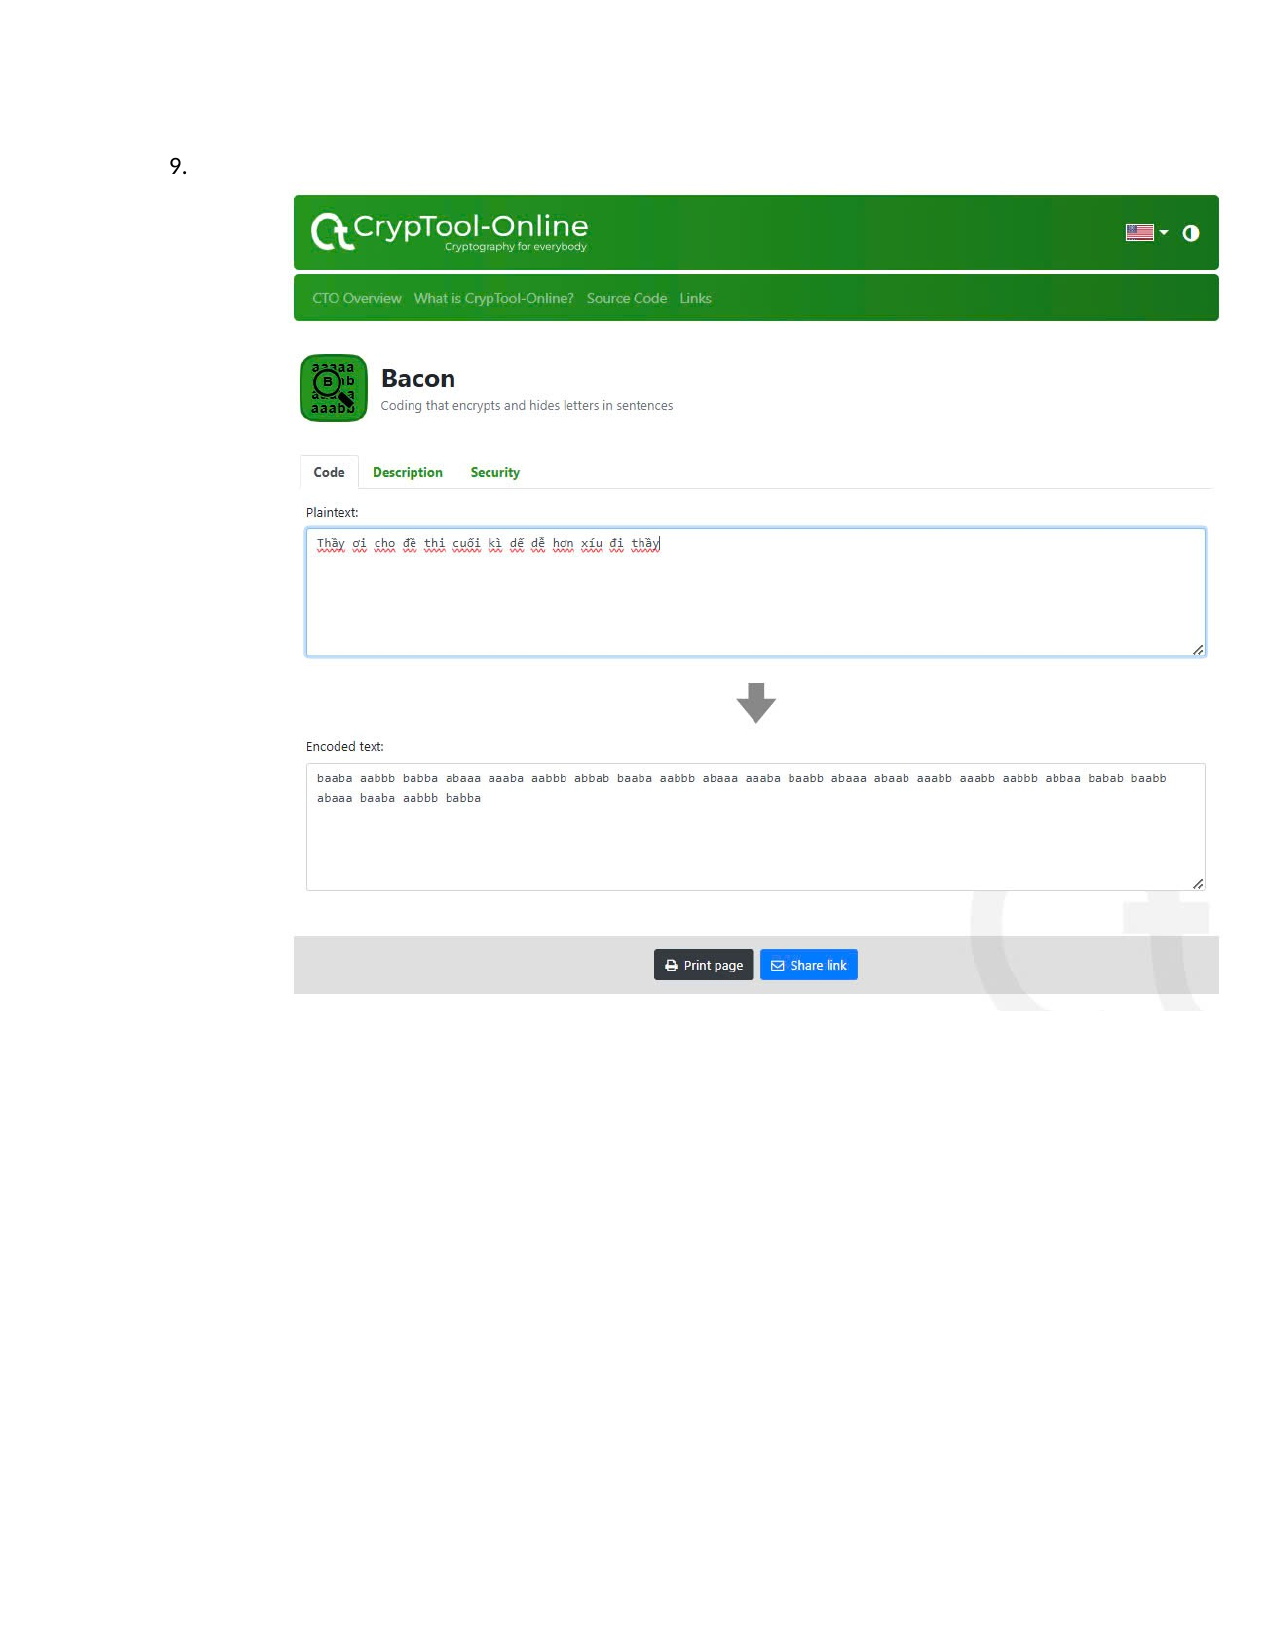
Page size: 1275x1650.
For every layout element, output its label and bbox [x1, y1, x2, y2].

picture [225, 182, 1275, 1011]
